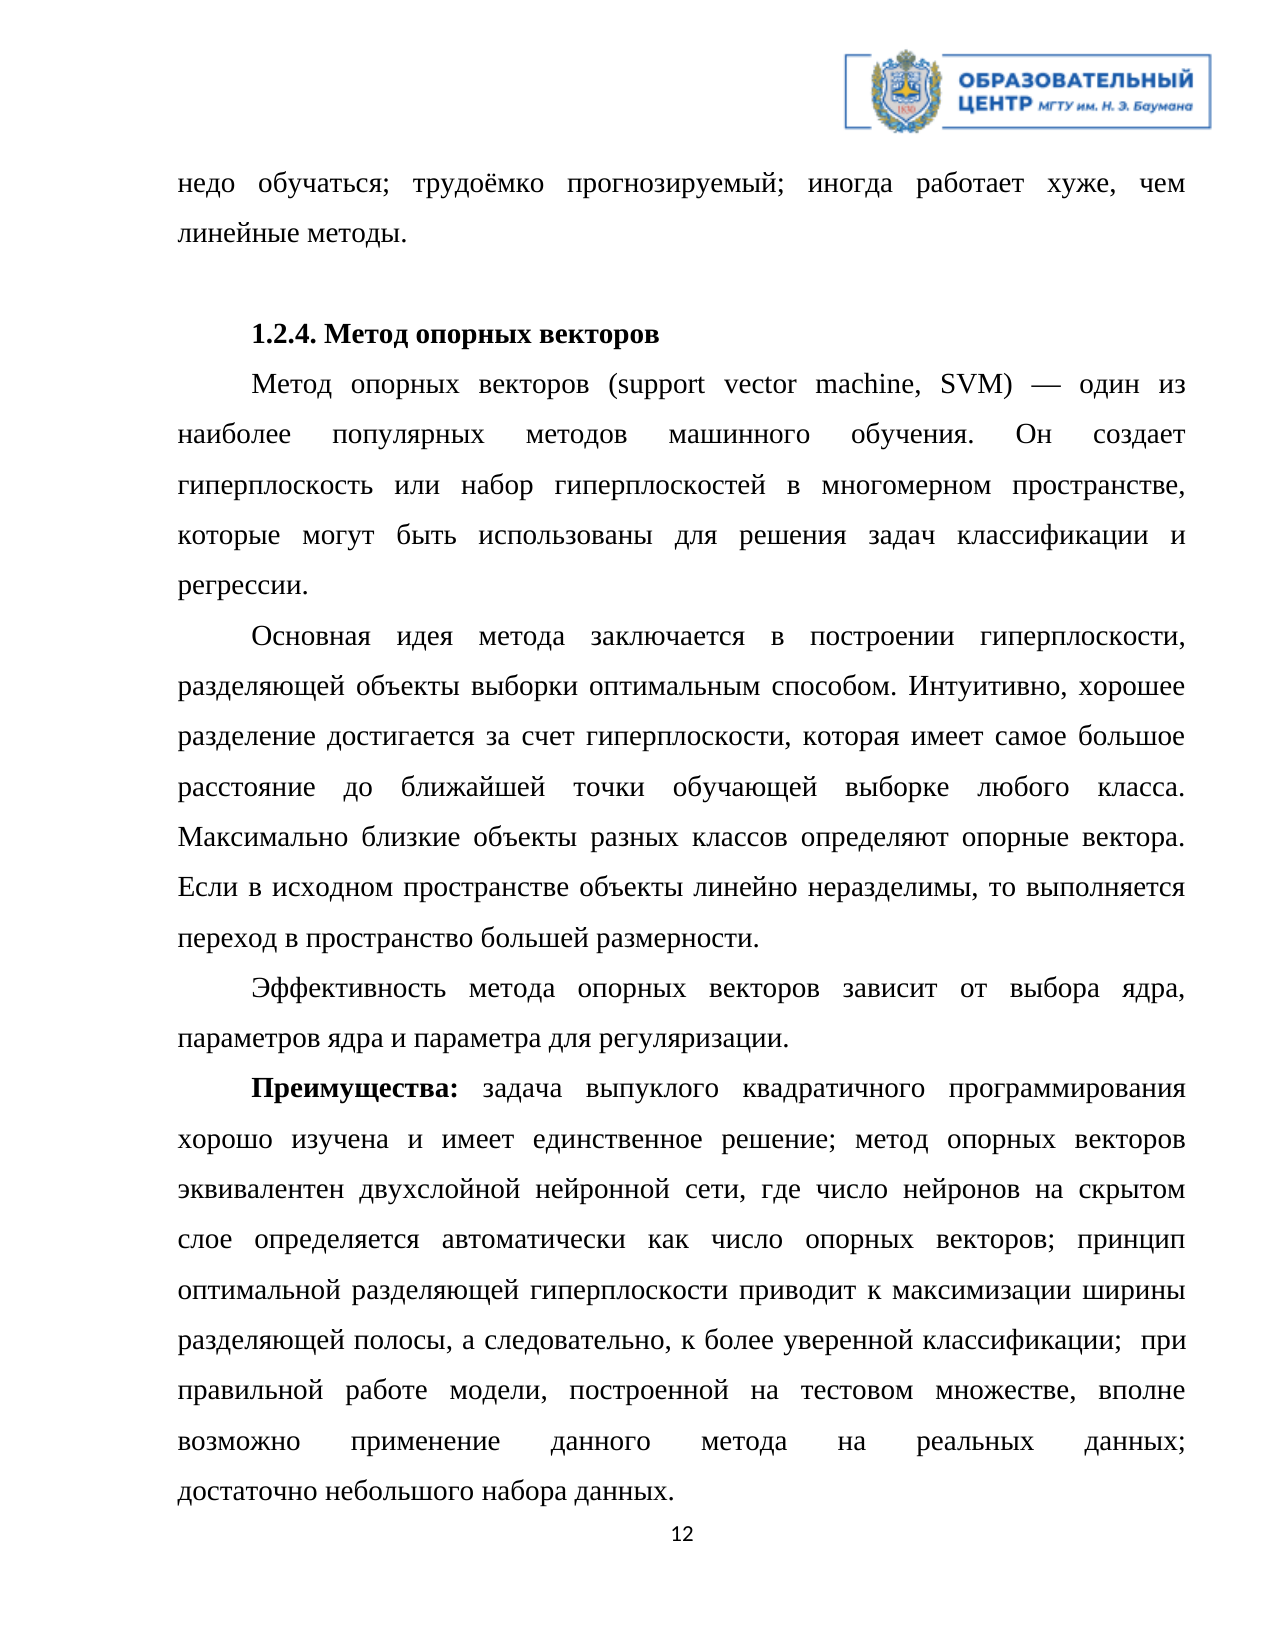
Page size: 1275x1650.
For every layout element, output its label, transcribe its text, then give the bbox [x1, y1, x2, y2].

picture [814, 26, 1262, 149]
list 1.2.4. Метод опорных векторов [251, 316, 1186, 349]
text Метод опорных векторов (support vector machine, SVM) — один из наиболее популярных методов машинного обучения. Он создает гиперплоскость или набор гиперплоскостей в многомерном пространстве, которые могут быть использованы для решения задач классификации и регрессии. [177, 366, 1186, 601]
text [177, 118, 1186, 249]
text Эффективность метода опорных векторов зависит от выбора ядра, параметров ядра и параметра для регуляризации. [177, 970, 1186, 1054]
text Преимущества: задача выпуклого квадратичного программирования хорошо изучена и имеет единственное решение; метод опорных векторов эквивалентен двухслойной нейронной сети, где число нейронов на скрытом слое определяется автоматически как число опорных векторов; принцип оптимальной разделяющей гиперплоскости приводит к максимизации ширины разделяющей полосы, а следовательно, к более уверенной классификации; при правильной работе модели, построенной на тестовом множестве, вполне возможно применение данного метода на реальных данных; достаточно небольшого набора данных. [177, 1071, 1186, 1507]
text Основная идея метода заключается в построении гиперплоскости, разделяющей объекты выборки оптимальным способом. Интуитивно, хорошее разделение достигается за счет гиперплоскости, которая имеет самое большое расстояние до ближайшей точки обучающей выборке любого класса. Максимально близкие объекты разных классов определяют опорные вектора. Если в исходном пространстве объекты линейно неразделимы, то выполняется переход в пространство большей размерности. [177, 618, 1186, 953]
